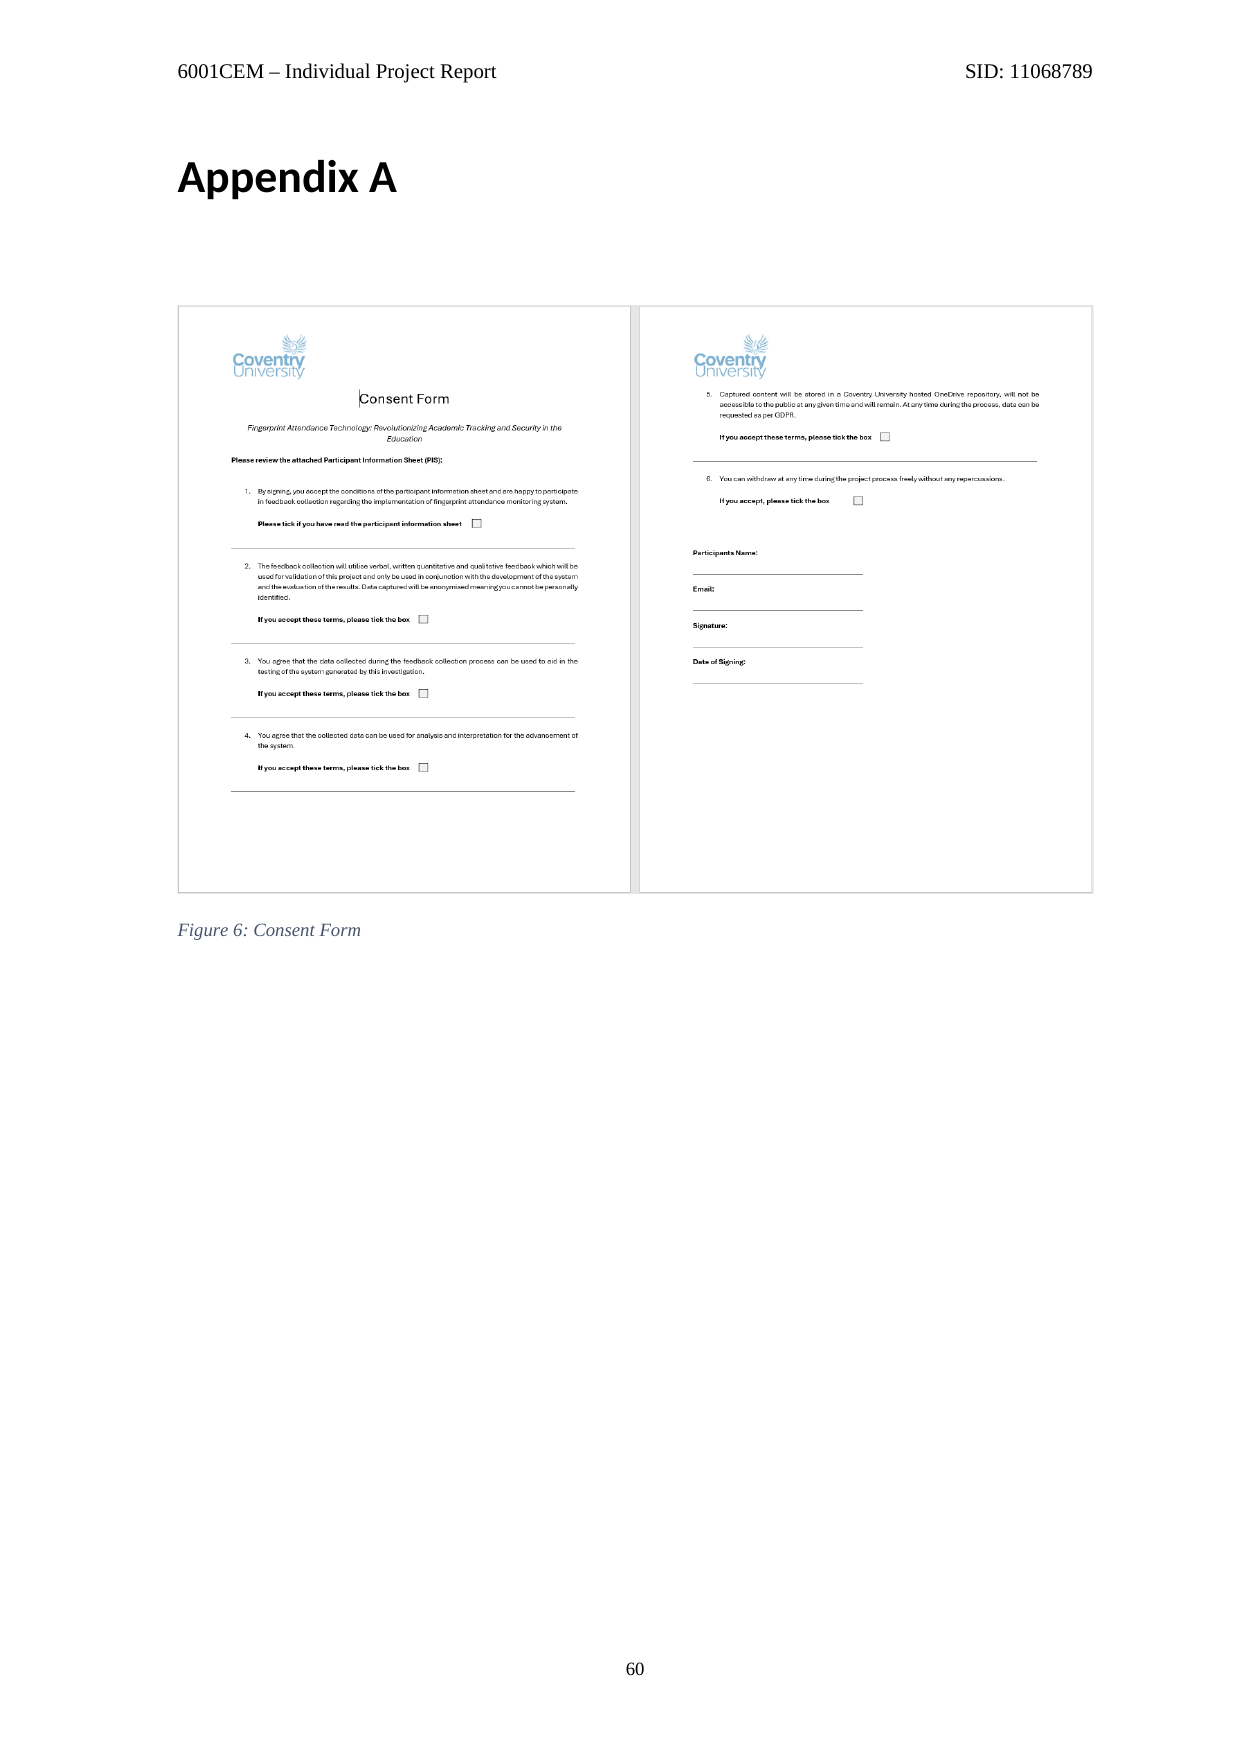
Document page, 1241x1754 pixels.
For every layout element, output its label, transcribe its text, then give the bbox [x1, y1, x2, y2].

text Figure 6: Consent Form [177, 919, 1092, 940]
picture [177, 305, 1094, 894]
subtitle Appendix A [177, 148, 1092, 204]
